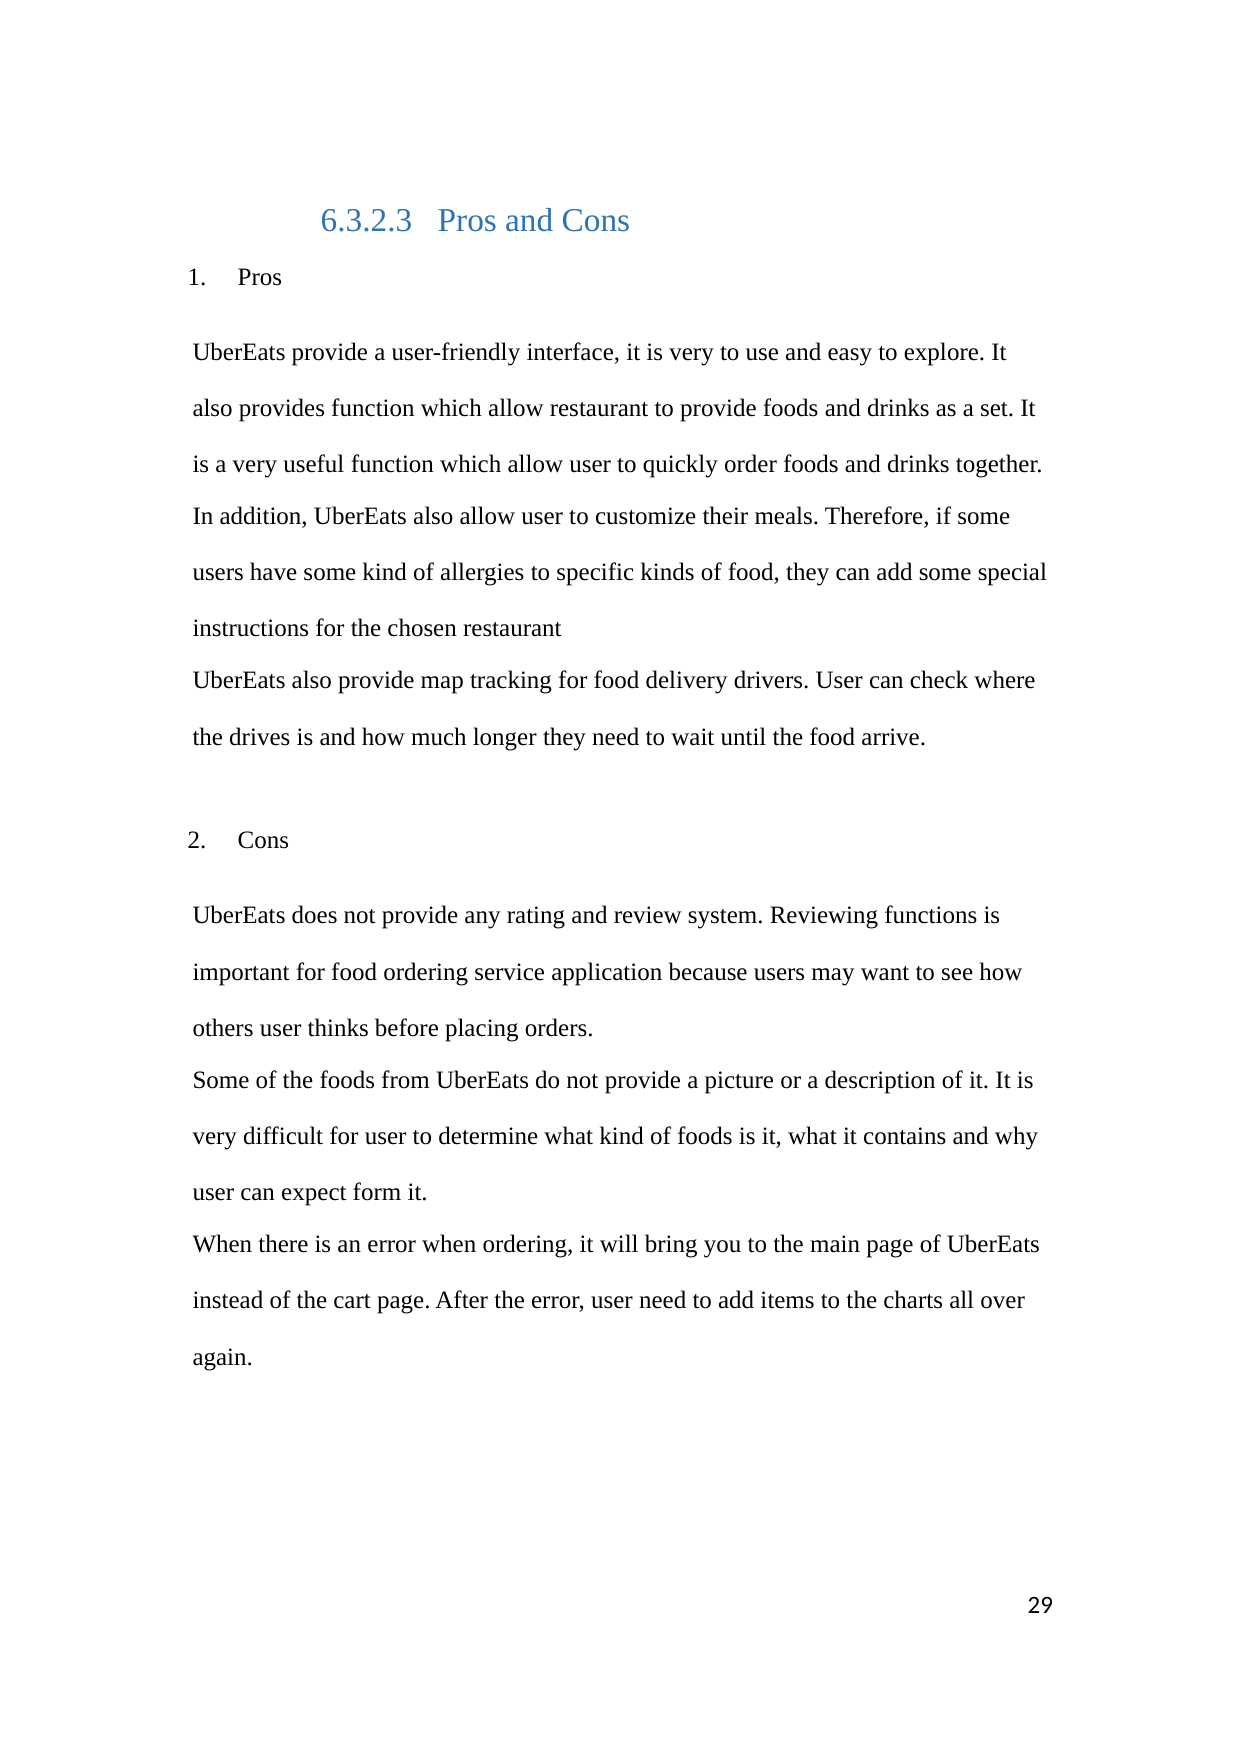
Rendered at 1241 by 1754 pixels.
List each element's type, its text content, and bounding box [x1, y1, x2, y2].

subtitle Pros and Cons [320, 182, 1053, 257]
list Pros [0, 257, 1053, 295]
list Cons [0, 821, 1053, 858]
text In addition, UberEats also allow user to customize their meals. Therefore, if some users have some kind of allergies to specific kinds of food, they can add some special instructions for the chosen restaurant [192, 497, 1053, 647]
text UberEats provide a user-friendly interface, it is very to use and easy to explore. It also provides function which allow restaurant to provide foods and drinks as a set. It is a very useful function which allow user to quickly order foods and drinks together. [192, 332, 1053, 482]
text UberEats does not provide any rating and review system. Reviewing functions is important for food ordering service application because users may want to see how others user thinks before placing orders. [192, 896, 1053, 1046]
text When there is an error when ordering, it will bring you to the main page of UberEats instead of the cart page. After the error, user need to add items to the charts all over again. [192, 1225, 1053, 1375]
text Some of the foods from UberEats do not provide a picture or a description of it. It is very difficult for user to determine what kind of foods is it, what it contains and why user can expect form it. [192, 1060, 1053, 1210]
text UberEats also provide map tracking for food delivery drivers. User can check where the drives is and how much longer they need to wait until the food arrive. [192, 661, 1053, 755]
